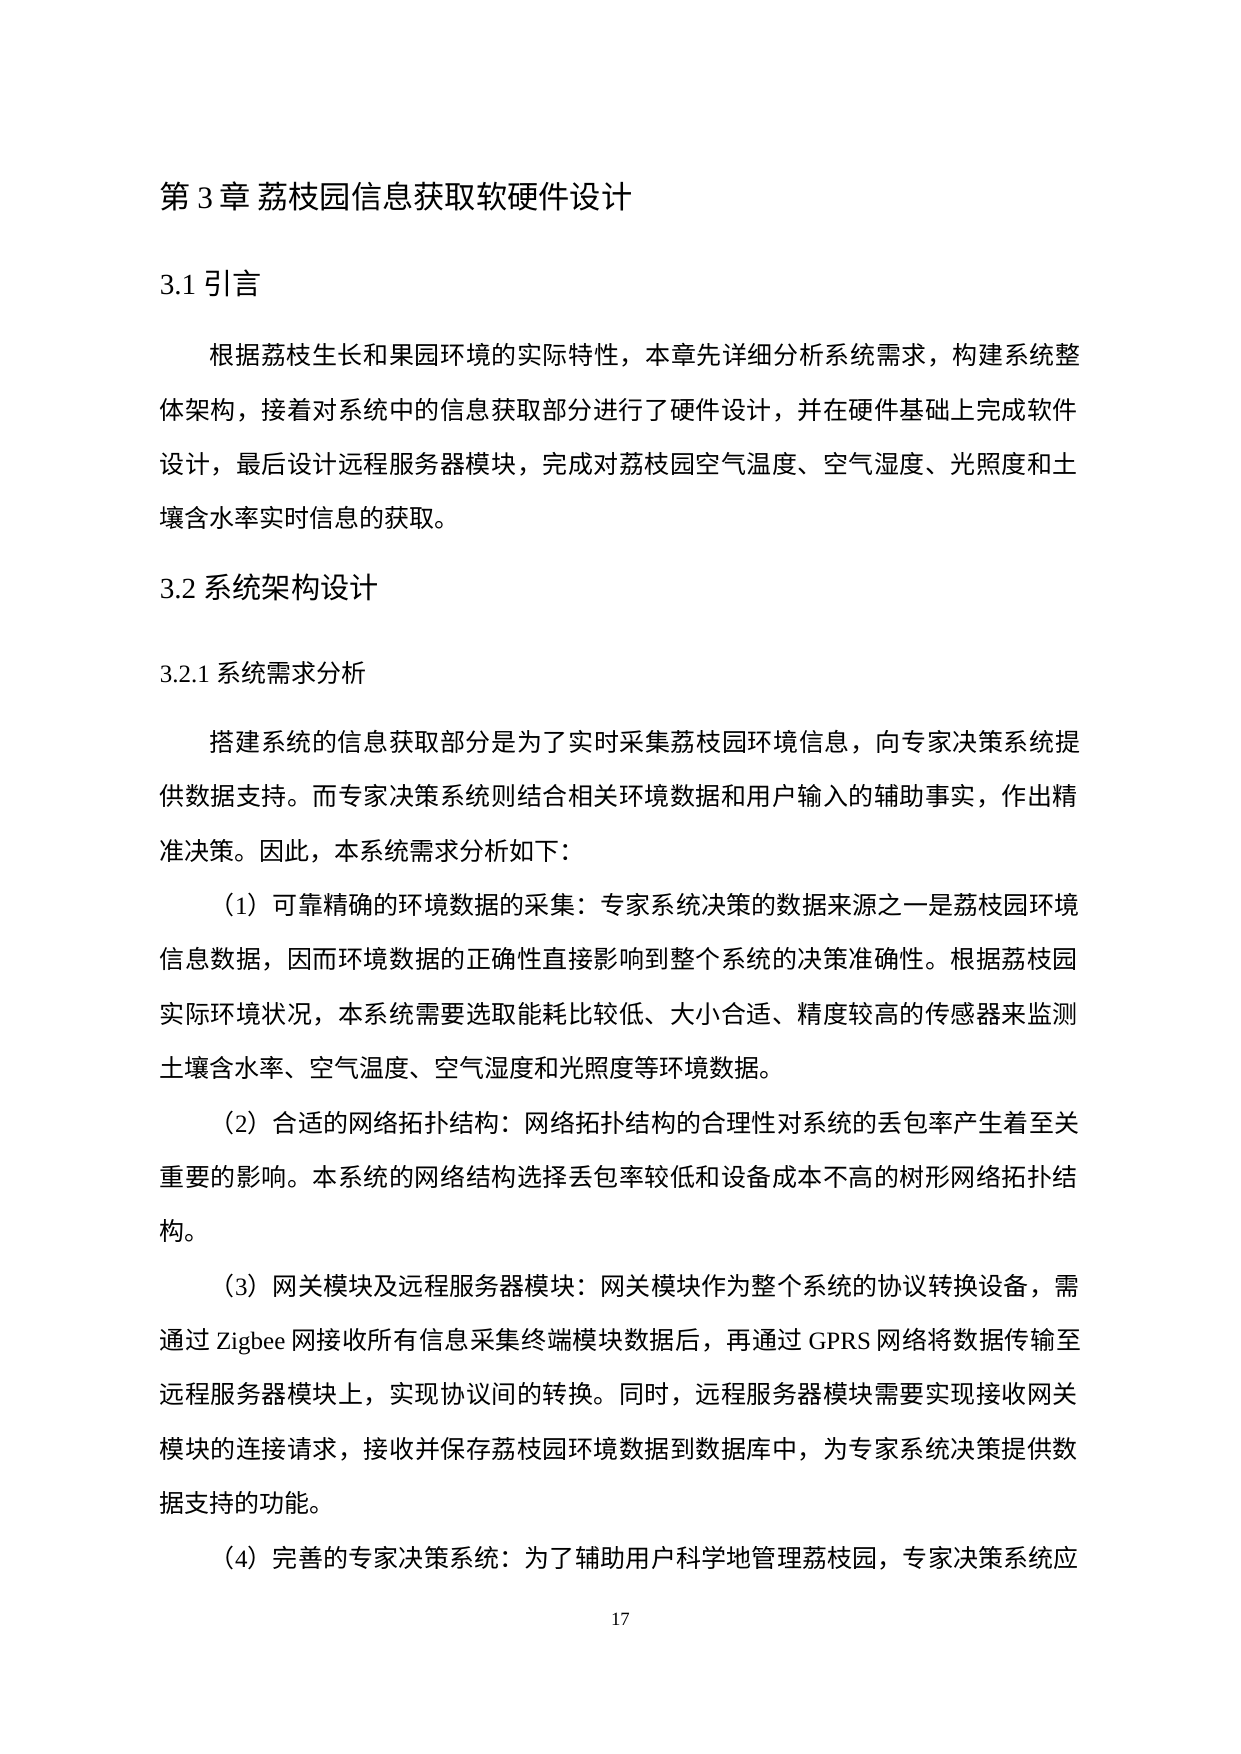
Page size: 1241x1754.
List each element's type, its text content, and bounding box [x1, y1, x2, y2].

text 搭建系统的信息获取部分是为了实时采集荔枝园环境信息，向专家决策系统提供数据支持。而专家决策系统则结合相关环境数据和用户输入的辅助事实，作出精准决策。因此，本系统需求分析如下： [159, 722, 1081, 867]
text （3）网关模块及远程服务器模块：网关模块作为整个系统的协议转换设备，需通过Zigbee网接收所有信息采集终端模块数据后，再通过GPRS网络将数据传输至远程服务器模块上，实现协议间的转换。同时，远程服务器模块需要实现接收网关模块的连接请求，接收并保存荔枝园环境数据到数据库中，为专家系统决策提供数据支持的功能。 [159, 1266, 1081, 1520]
subtitle 3.1 引言 [159, 249, 1081, 314]
subtitle 3.2 系统架构设计 [159, 553, 1081, 618]
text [159, 1538, 1081, 1574]
subtitle 第3章 荔枝园信息获取软硬件设计 [159, 162, 1081, 227]
text （2）合适的网络拓扑结构：网络拓扑结构的合理性对系统的丢包率产生着至关重要的影响。本系统的网络结构选择丢包率较低和设备成本不高的树形网络拓扑结构。 [159, 1103, 1081, 1248]
text （1）可靠精确的环境数据的采集：专家系统决策的数据来源之一是荔枝园环境信息数据，因而环境数据的正确性直接影响到整个系统的决策准确性。根据荔枝园实际环境状况，本系统需要选取能耗比较低、大小合适、精度较高的传感器来监测土壤含水率、空气温度、空气湿度和光照度等环境数据。 [159, 886, 1081, 1085]
text 根据荔枝生长和果园环境的实际特性，本章先详细分析系统需求，构建系统整体架构，接着对系统中的信息获取部分进行了硬件设计，并在硬件基础上完成软件设计，最后设计远程服务器模块，完成对荔枝园空气温度、空气湿度、光照度和土壤含水率实时信息的获取。 [159, 336, 1081, 535]
subtitle 3.2.1 系统需求分析 [159, 639, 1081, 704]
